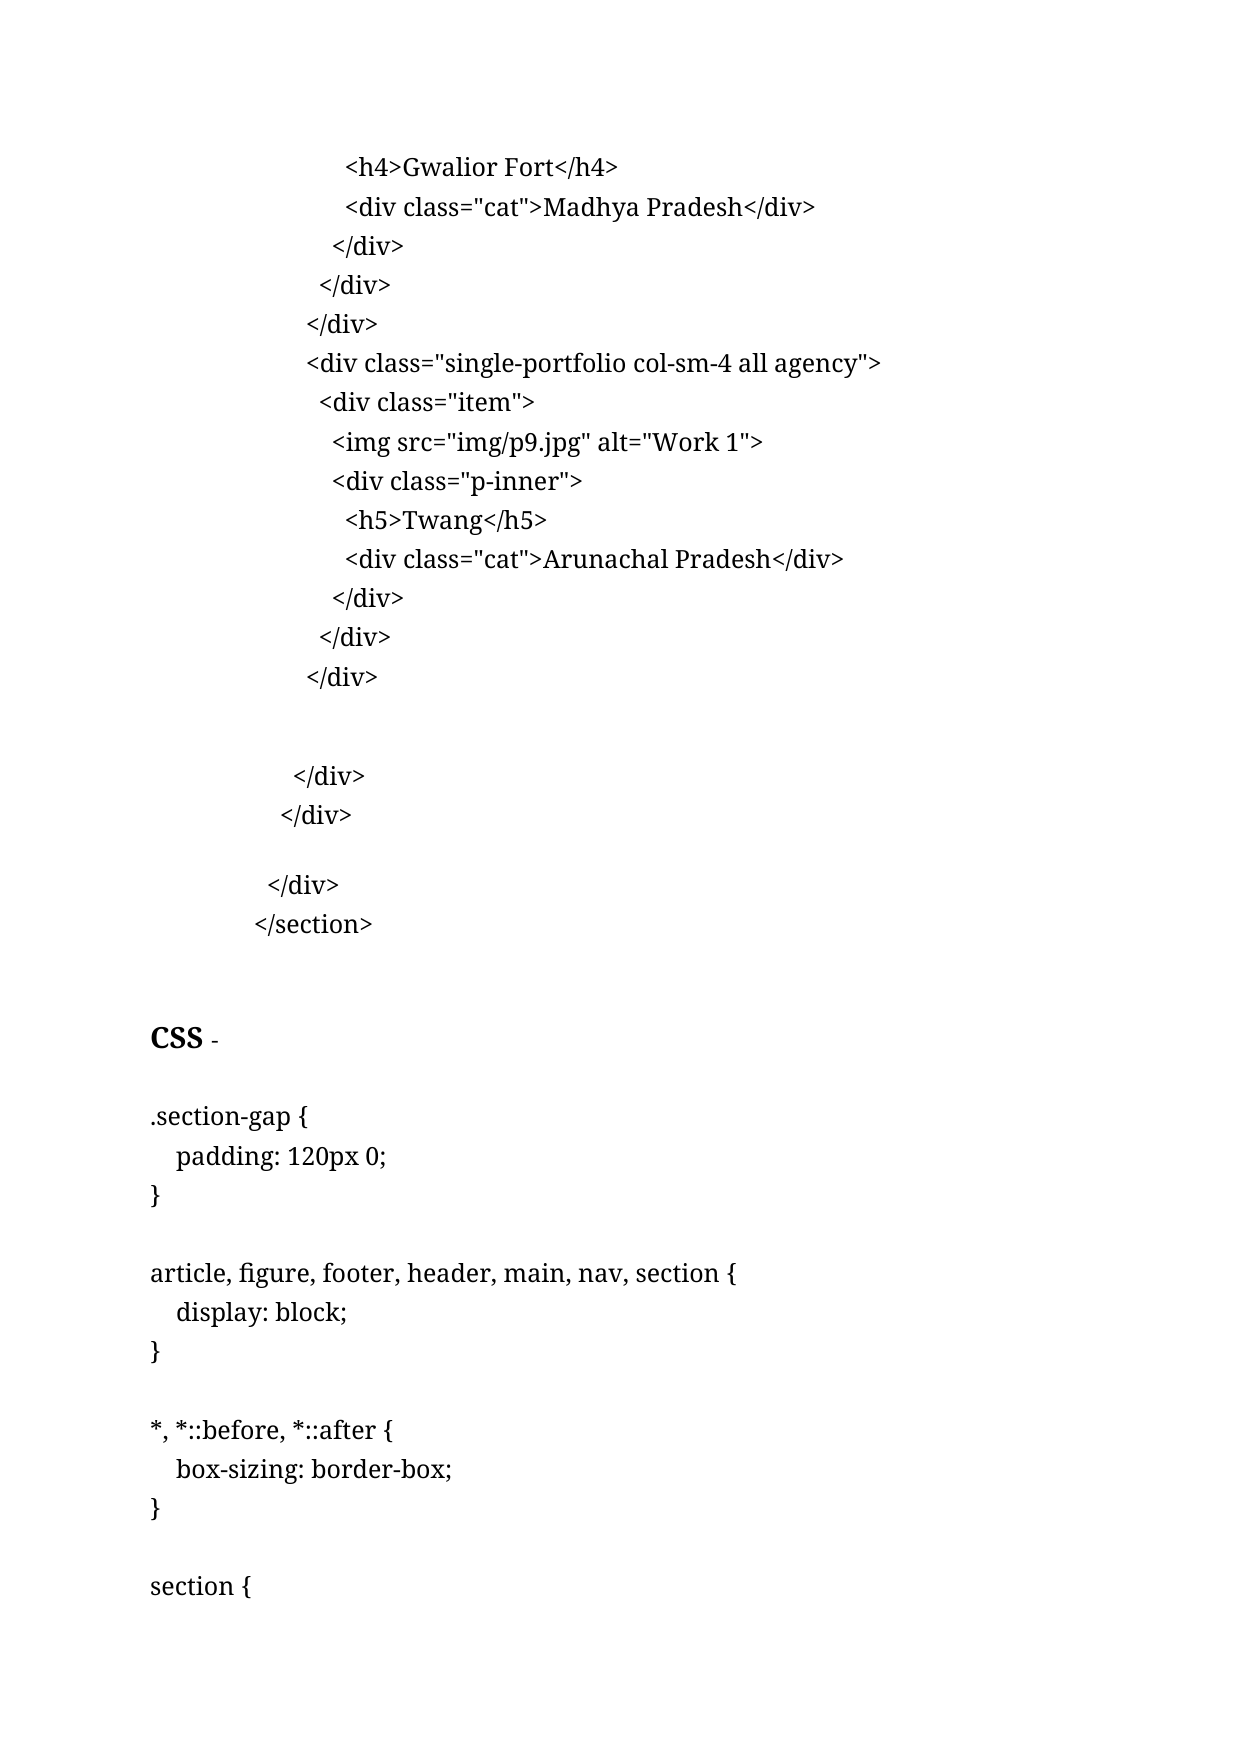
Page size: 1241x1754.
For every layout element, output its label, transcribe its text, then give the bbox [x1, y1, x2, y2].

text display: block; [150, 1295, 1090, 1329]
text padding: 120px 0; [150, 1138, 1090, 1172]
text <img src="img/p9.jpg" alt="Work 1"> [150, 424, 1090, 458]
text </div> [150, 620, 1090, 654]
text } [150, 1177, 1090, 1211]
text box-sizing: border-box; [150, 1452, 1090, 1486]
text </div> [150, 228, 1090, 262]
text <div class="cat">Madhya Pradesh</div> [150, 189, 1090, 223]
text <h5>Twang</h5> [150, 502, 1090, 537]
text <div class="item"> [150, 385, 1090, 419]
text </div> [150, 759, 1090, 793]
text </div> [150, 867, 1090, 901]
text <div class="cat">Arunachal Pradesh</div> [150, 542, 1090, 576]
text <div class="single-portfolio col-sm-4 all agency"> [150, 346, 1090, 380]
text </div> [150, 798, 1090, 832]
text <div class="p-inner"> [150, 463, 1090, 497]
text </div> [150, 307, 1090, 341]
text </section> [150, 906, 1090, 941]
text <h4>Gwalior Fort</h4> [150, 150, 1090, 184]
text </div> [150, 581, 1090, 615]
text </div> [150, 267, 1090, 302]
text section { [150, 1569, 1090, 1603]
text .section-gap { [150, 1099, 1090, 1133]
text *, *::before, *::after { [150, 1412, 1090, 1446]
text } [150, 1334, 1090, 1368]
text </div> [150, 659, 1090, 693]
text } [150, 1491, 1090, 1525]
text article, figure, footer, header, main, nav, section { [150, 1256, 1090, 1290]
text CSS - [150, 1017, 1090, 1057]
